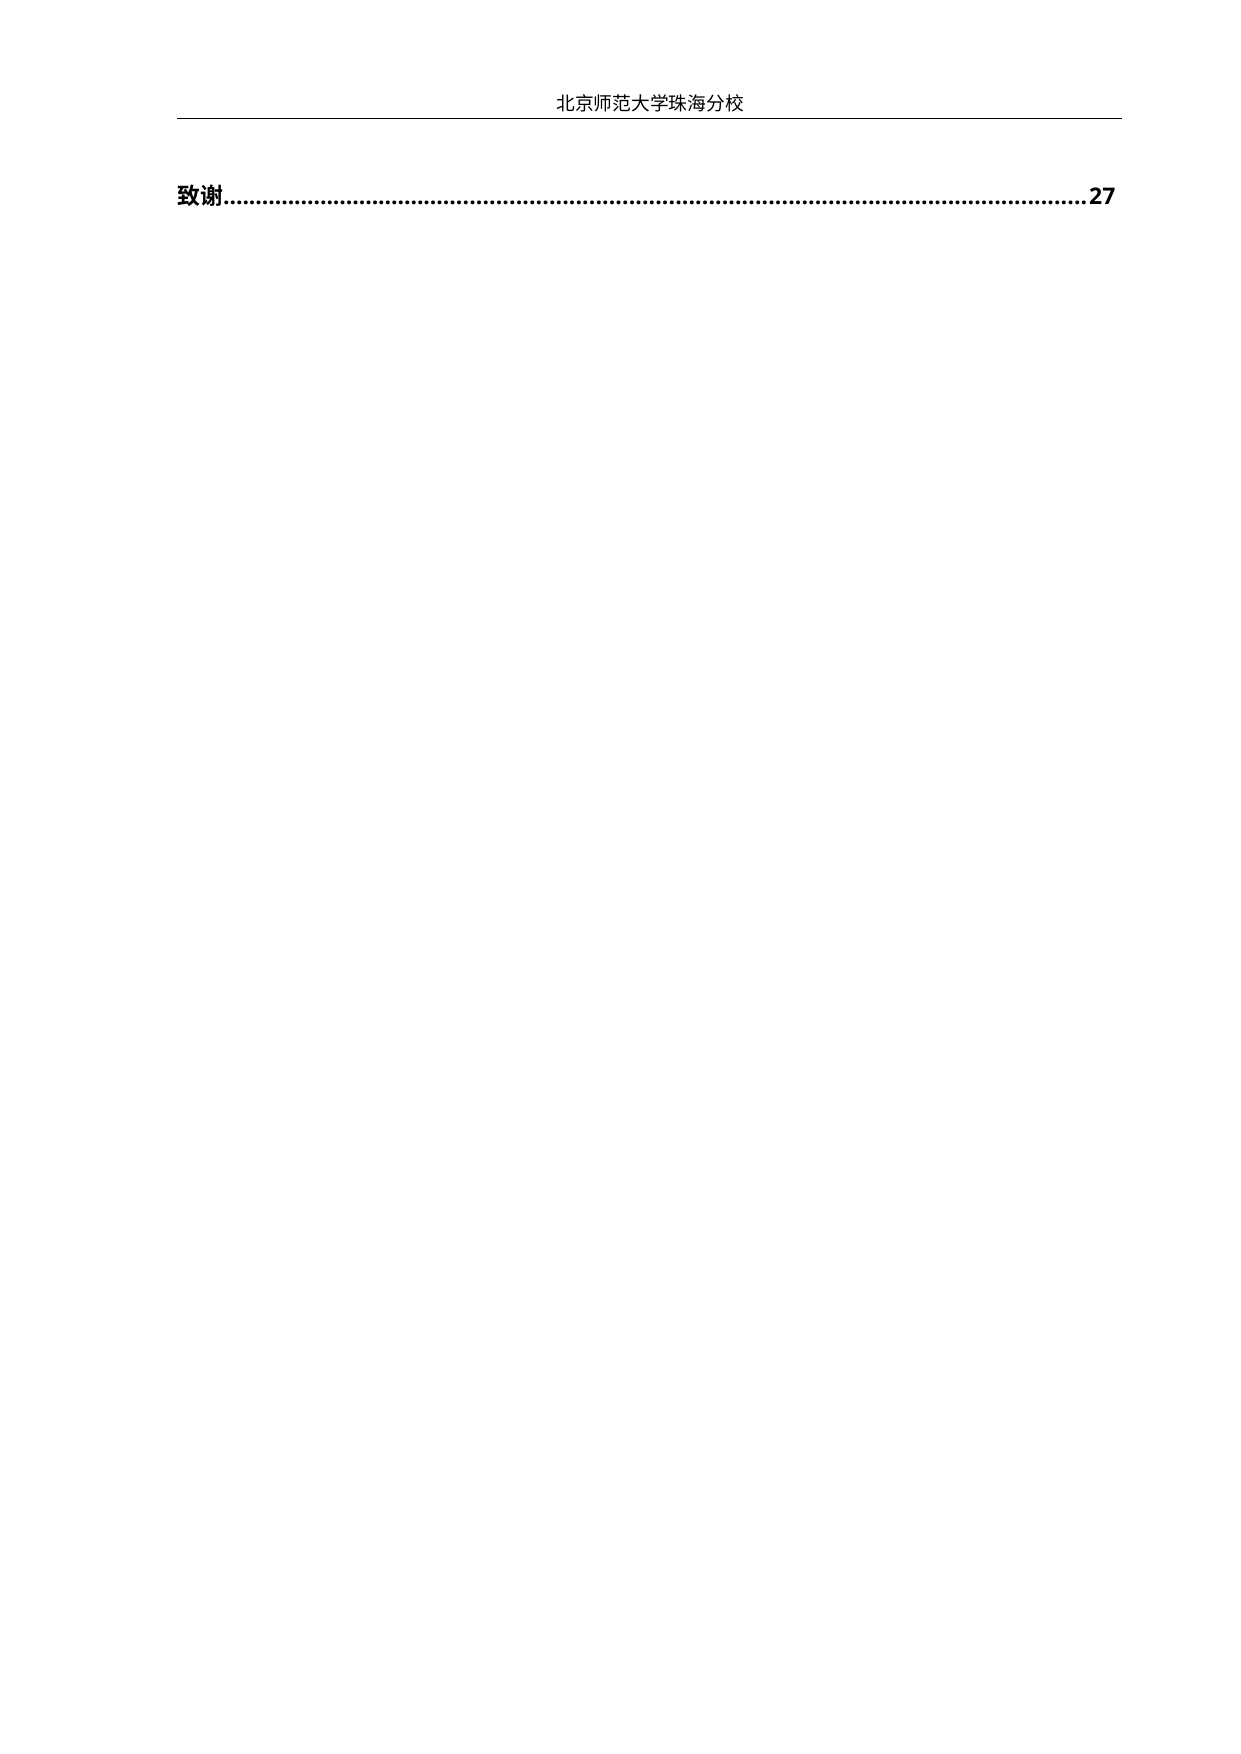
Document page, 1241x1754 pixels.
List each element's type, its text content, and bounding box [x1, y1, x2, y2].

text 致谢 27 [177, 162, 1122, 227]
